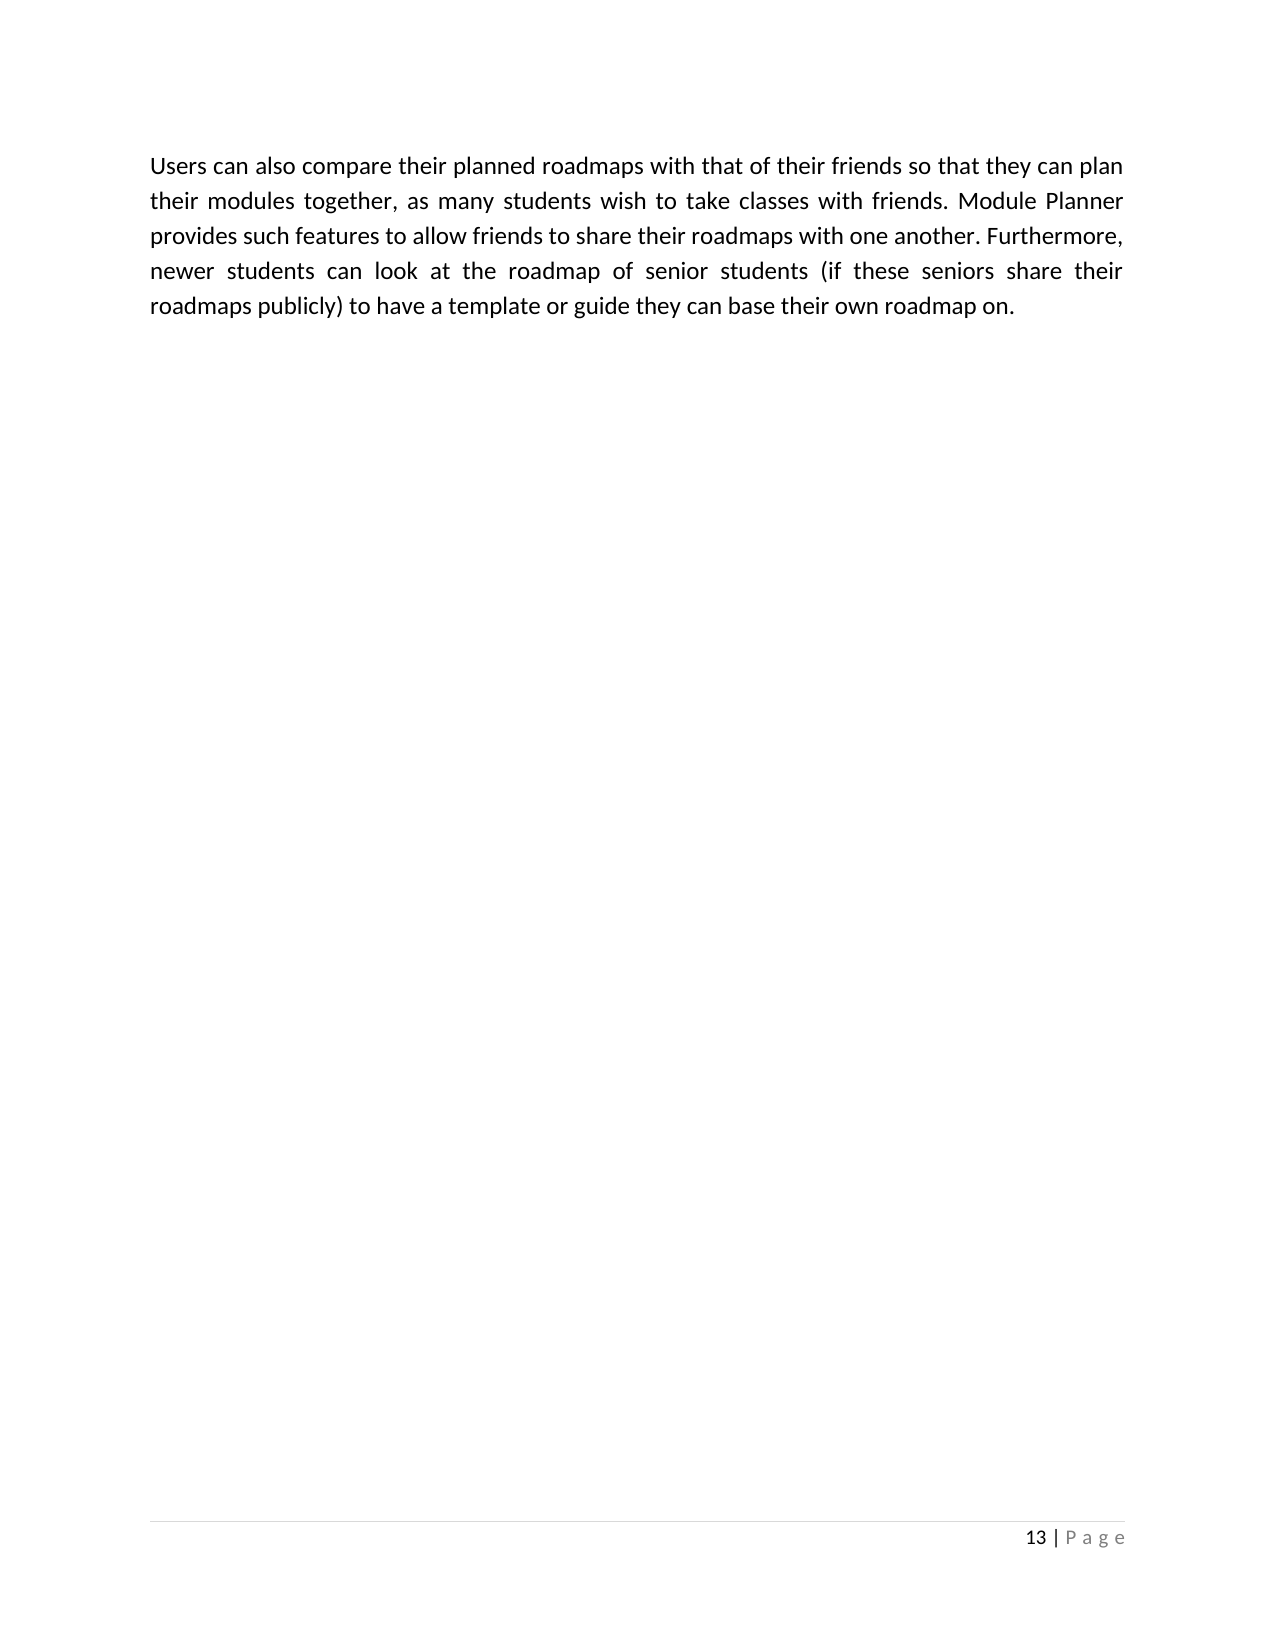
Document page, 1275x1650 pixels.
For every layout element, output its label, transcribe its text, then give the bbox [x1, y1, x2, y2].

text Users can also compare their planned roadmaps with that of their friends so that they can plan their modules together, as many students wish to take classes with friends. Module Planner provides such features to allow friends to share their roadmaps with one another. Furthermore, newer students can look at the roadmap of senior students (if these seniors share their roadmaps publicly) to have a template or guide they can base their own roadmap on. [150, 150, 1125, 321]
